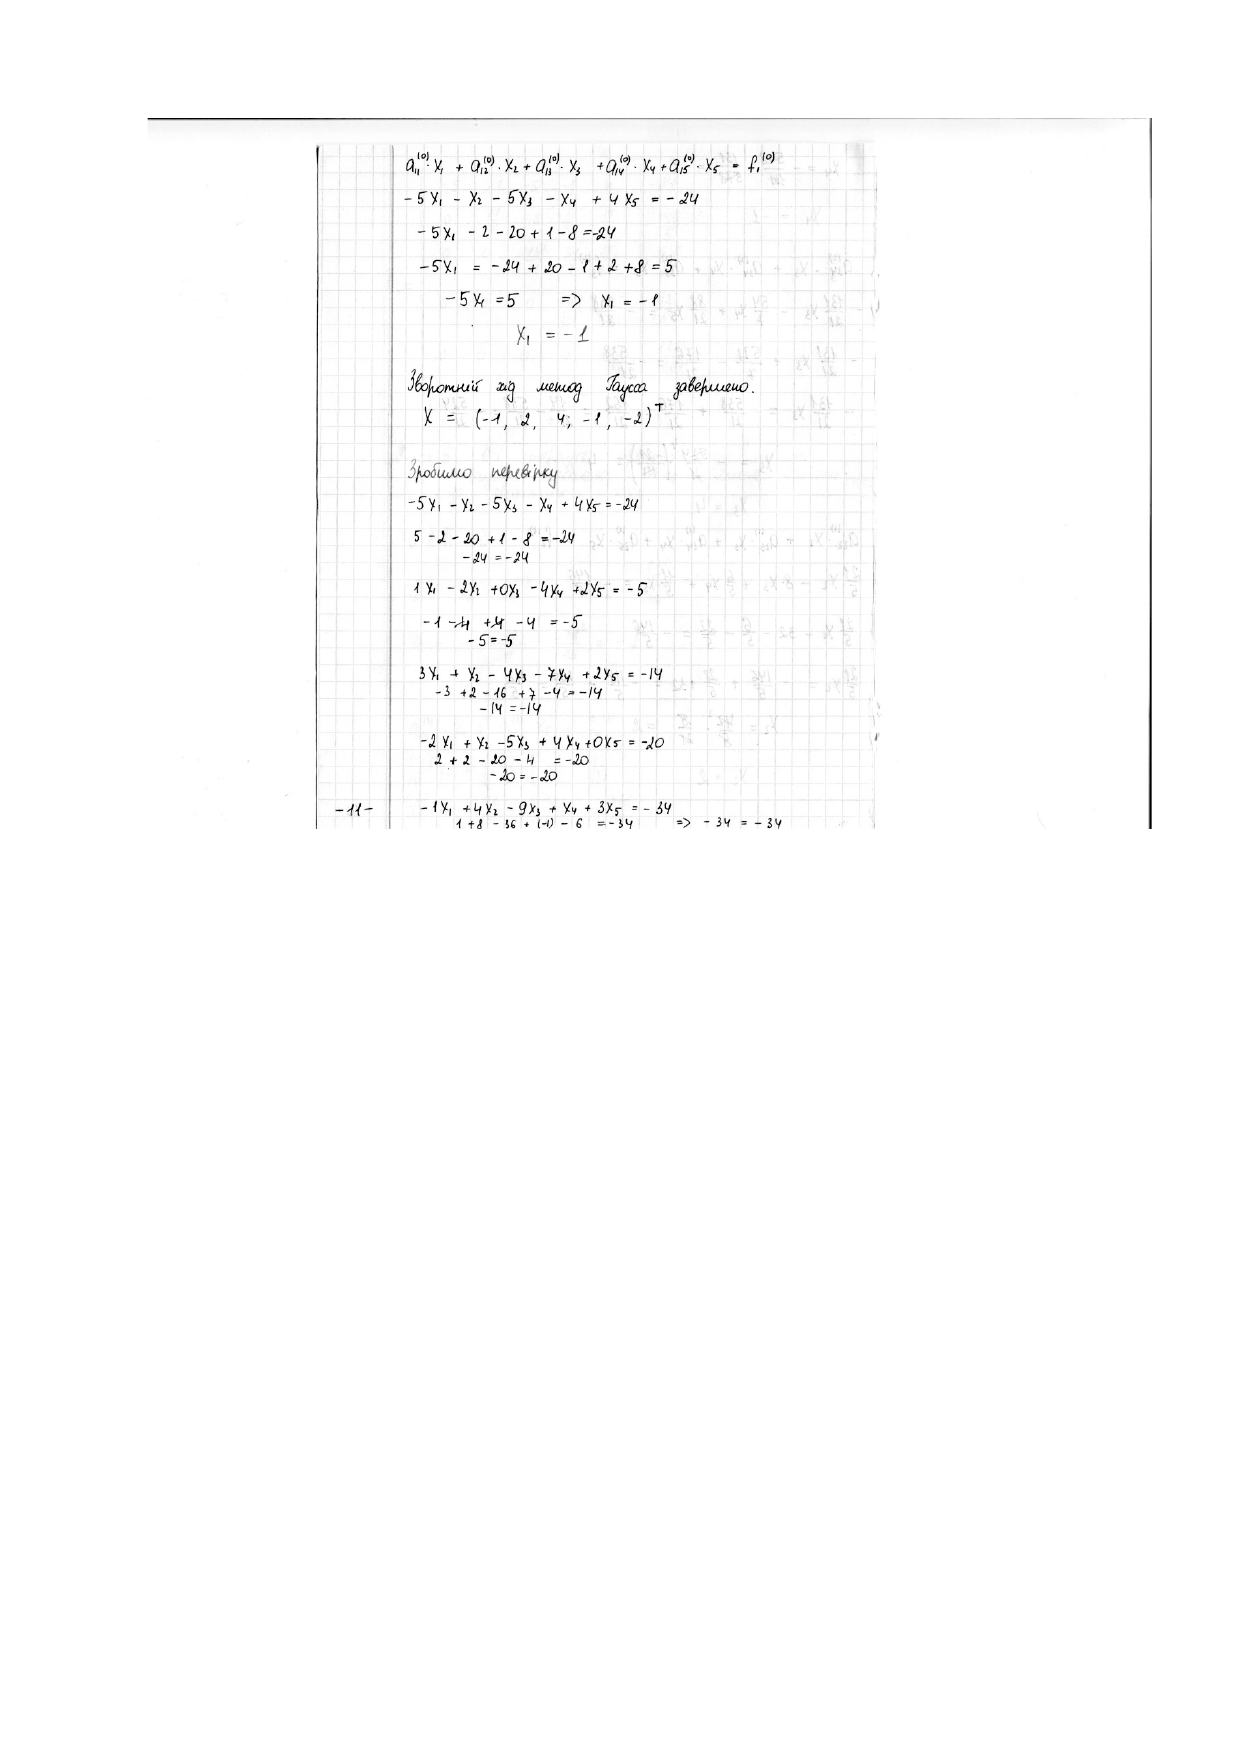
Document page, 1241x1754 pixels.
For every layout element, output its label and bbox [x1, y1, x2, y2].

picture [147, 118, 1152, 829]
